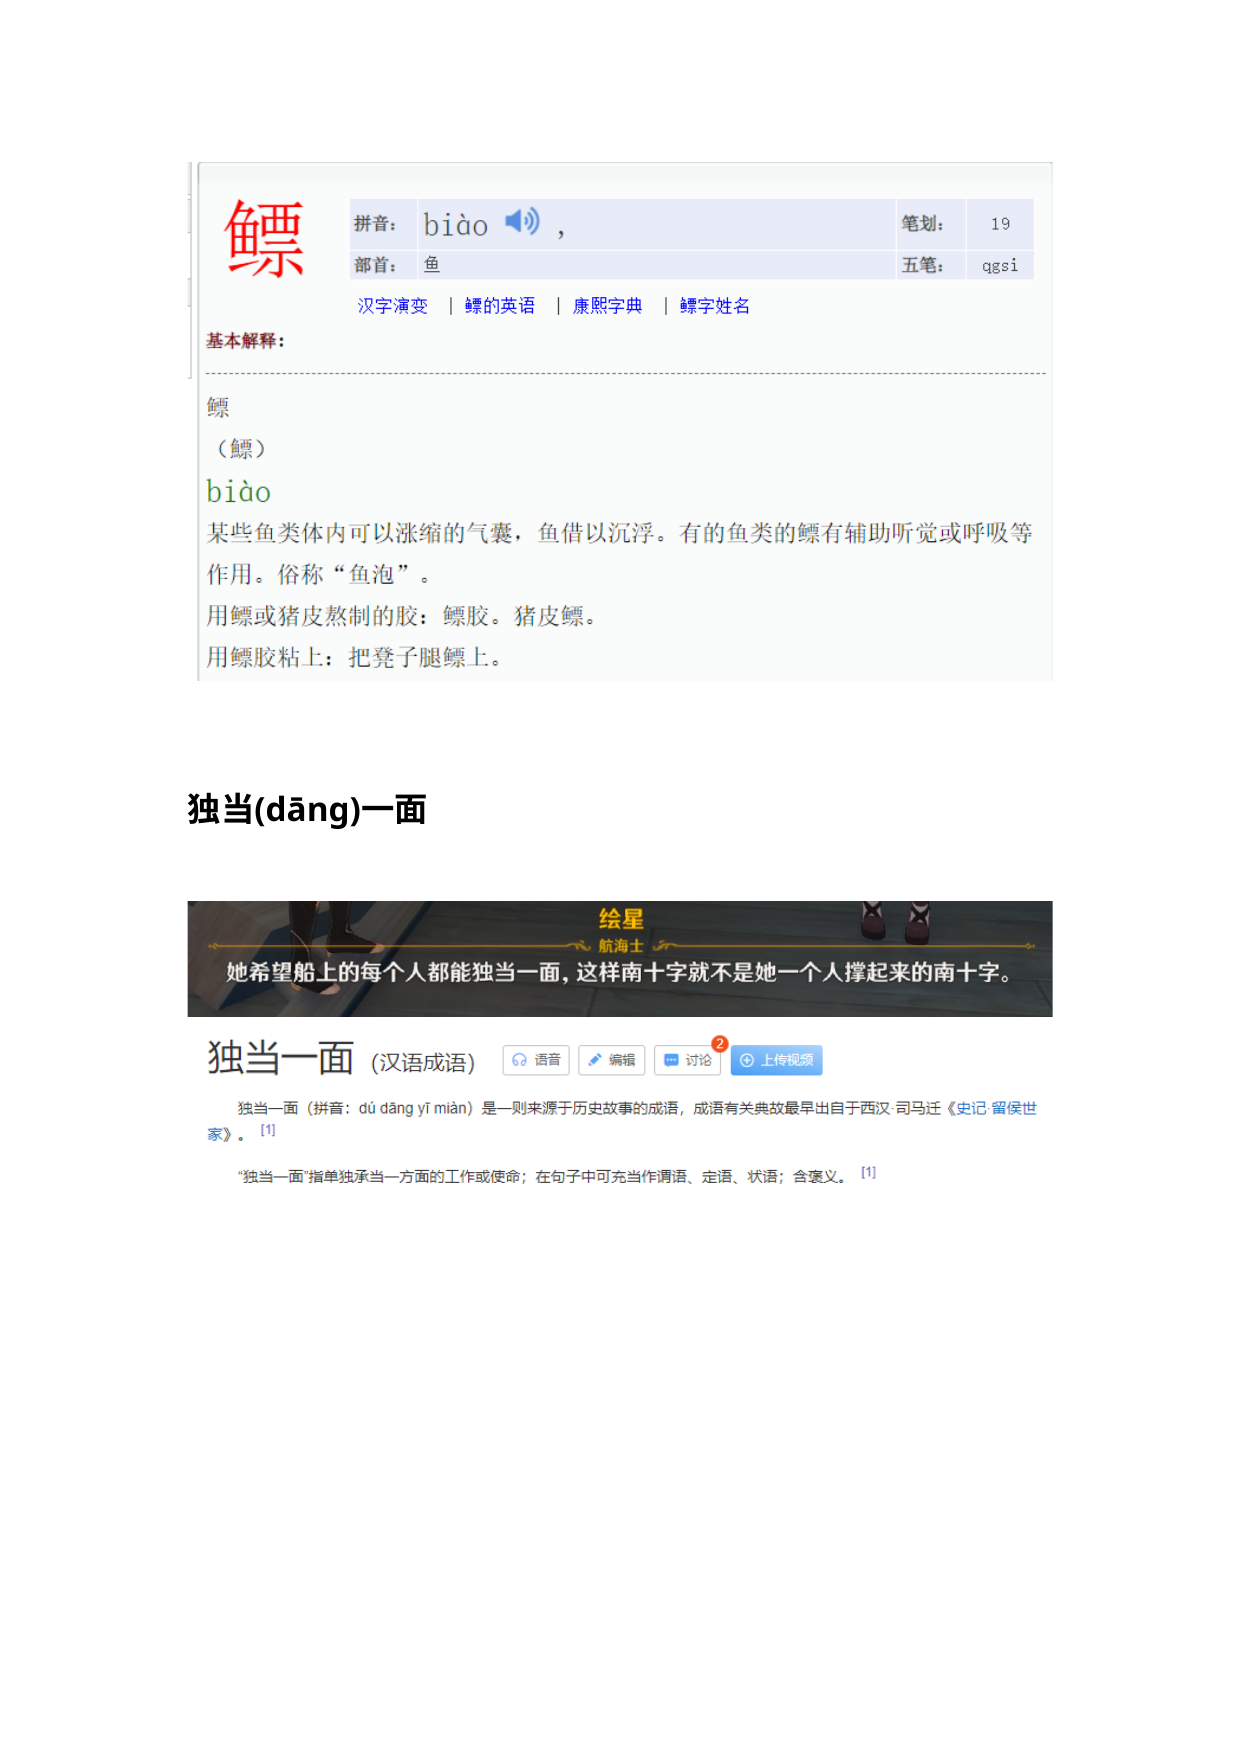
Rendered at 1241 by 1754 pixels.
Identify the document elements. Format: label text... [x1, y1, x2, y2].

subtitle 独当(dāng)一面 [187, 774, 1053, 839]
picture [187, 162, 1053, 681]
picture [187, 1031, 1053, 1196]
picture [187, 901, 1053, 1017]
